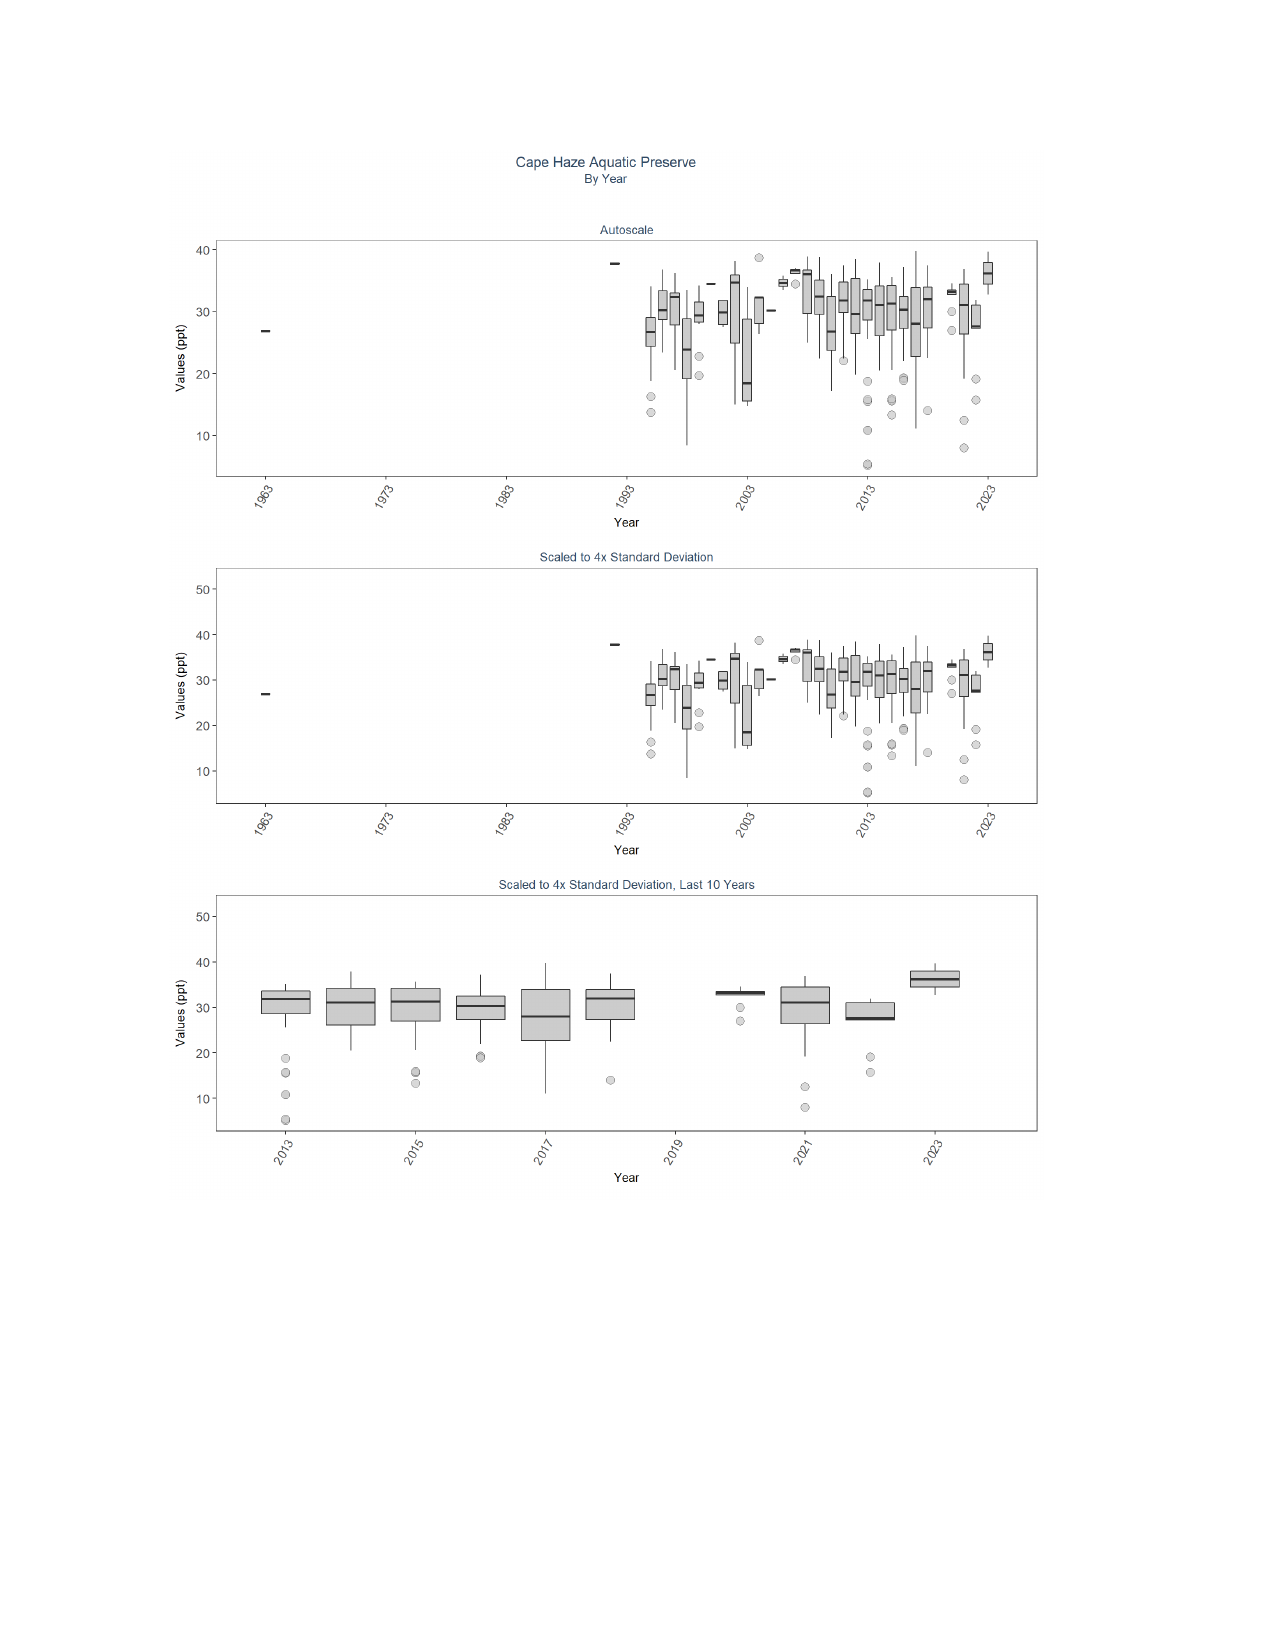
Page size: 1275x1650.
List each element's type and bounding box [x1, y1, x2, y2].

picture [168, 150, 1044, 1200]
